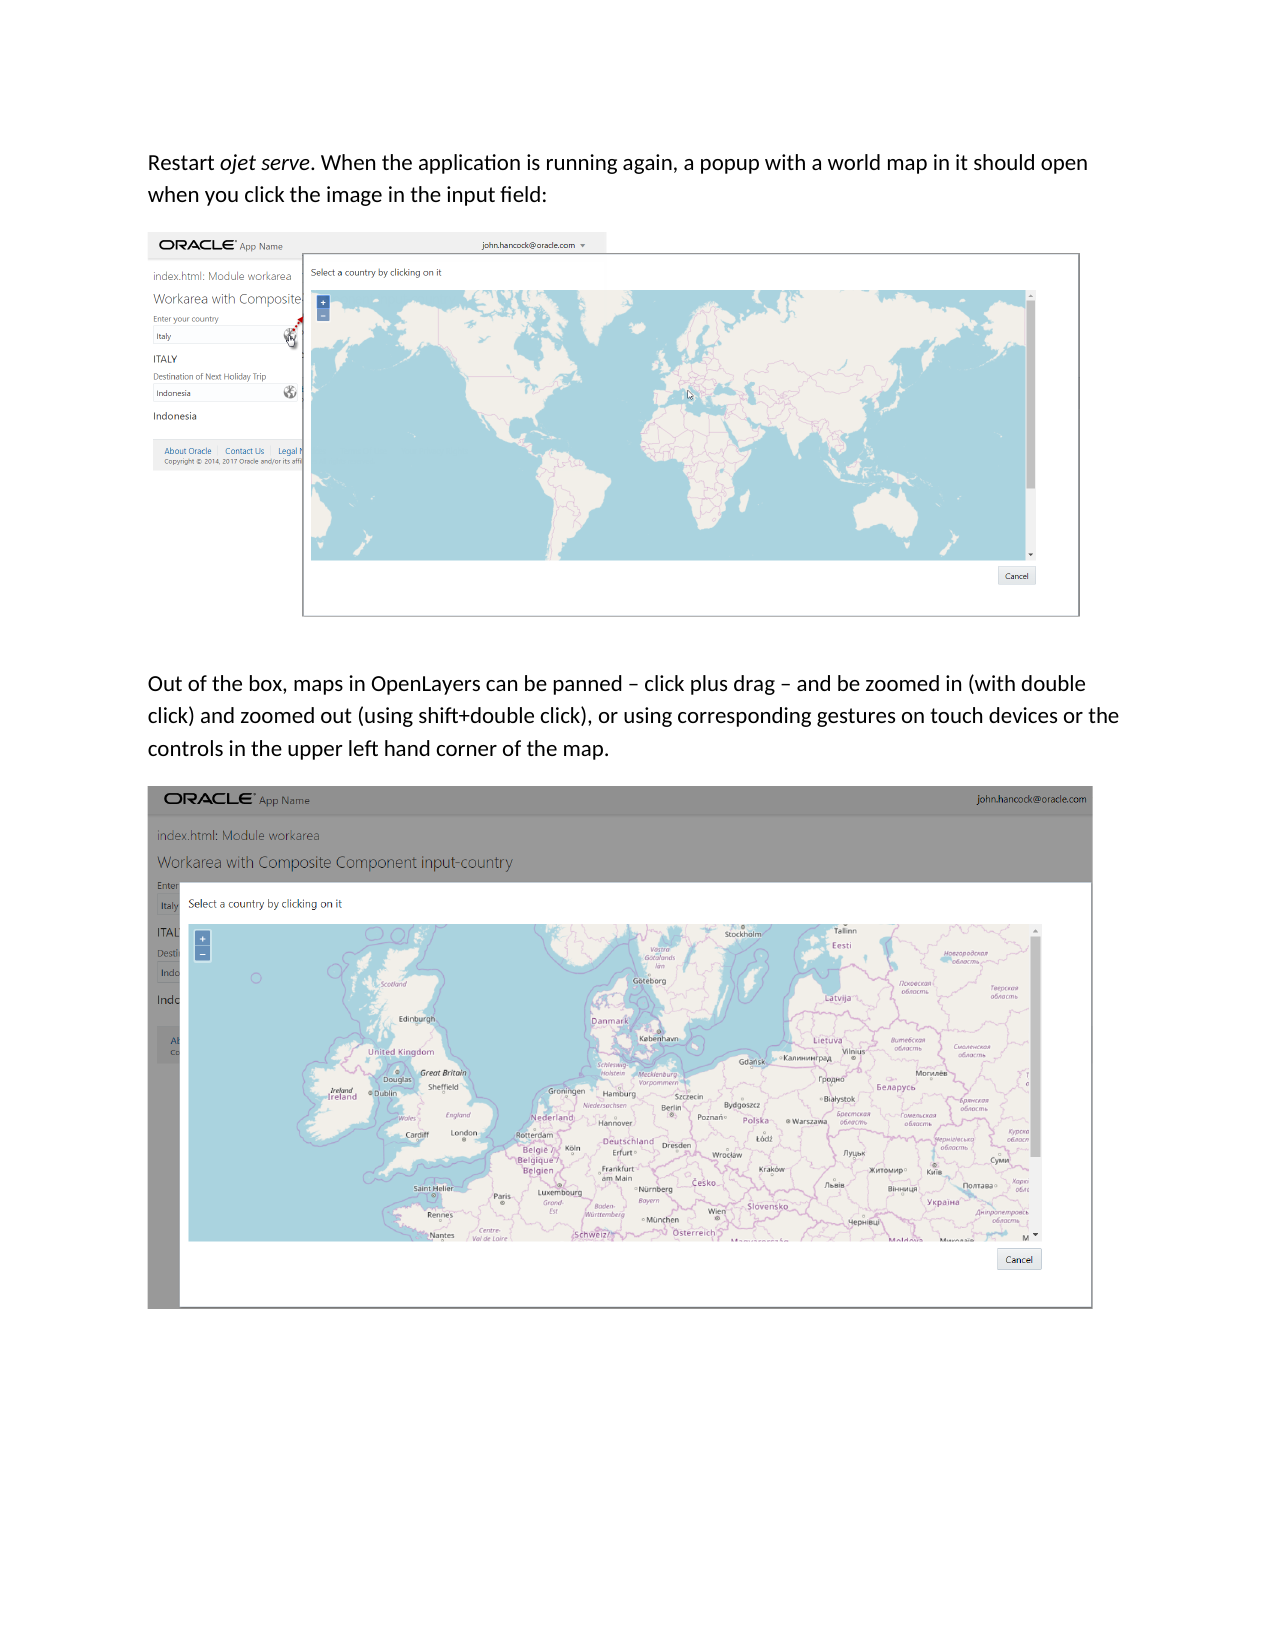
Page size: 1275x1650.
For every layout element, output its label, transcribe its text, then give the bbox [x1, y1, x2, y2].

text Out of the box, maps in OpenLayers can be panned – click plus drag – and be zoomed in (with double click) and zoomed out (using shift+double click), or using corresponding gestures on touch devices or the controls in the upper left hand corner of the map. [148, 669, 1127, 762]
picture [147, 232, 1093, 645]
picture [147, 786, 1093, 1309]
text Restart ojet serve. When the application is running again, a popup with a world map in it should open when you click the image in the input field: [148, 148, 1127, 208]
